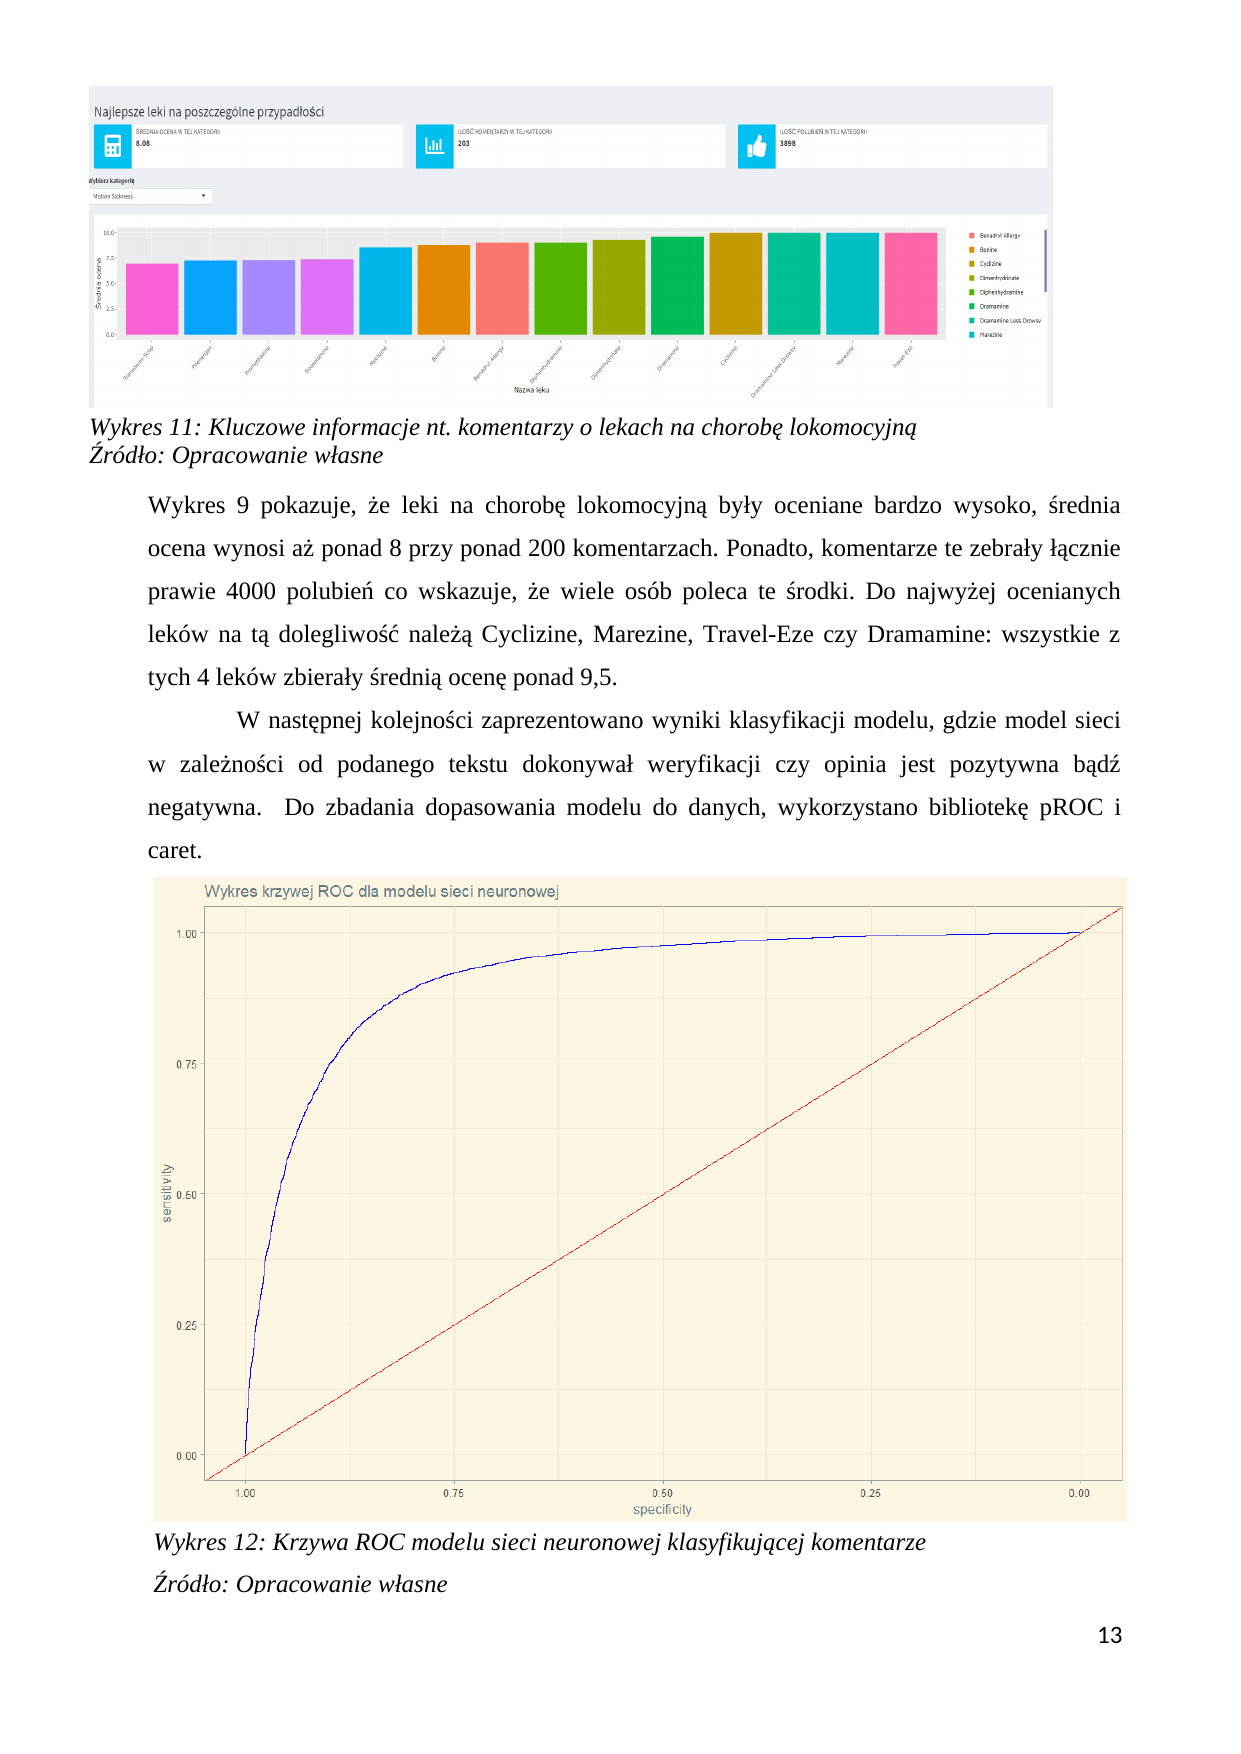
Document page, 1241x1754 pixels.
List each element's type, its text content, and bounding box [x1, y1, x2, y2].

picture [153, 877, 1128, 1522]
text W następnej kolejności zaprezentowano wyniki klasyfikacji modelu, gdzie model sieci w zależności od podanego tekstu dokonywał weryfikacji czy opinia jest pozytywna bądź negatywna. Do zbadania dopasowania modelu do danych, wykorzystano bibliotekę pROC i caret. [148, 706, 1122, 864]
picture [88, 86, 1054, 408]
